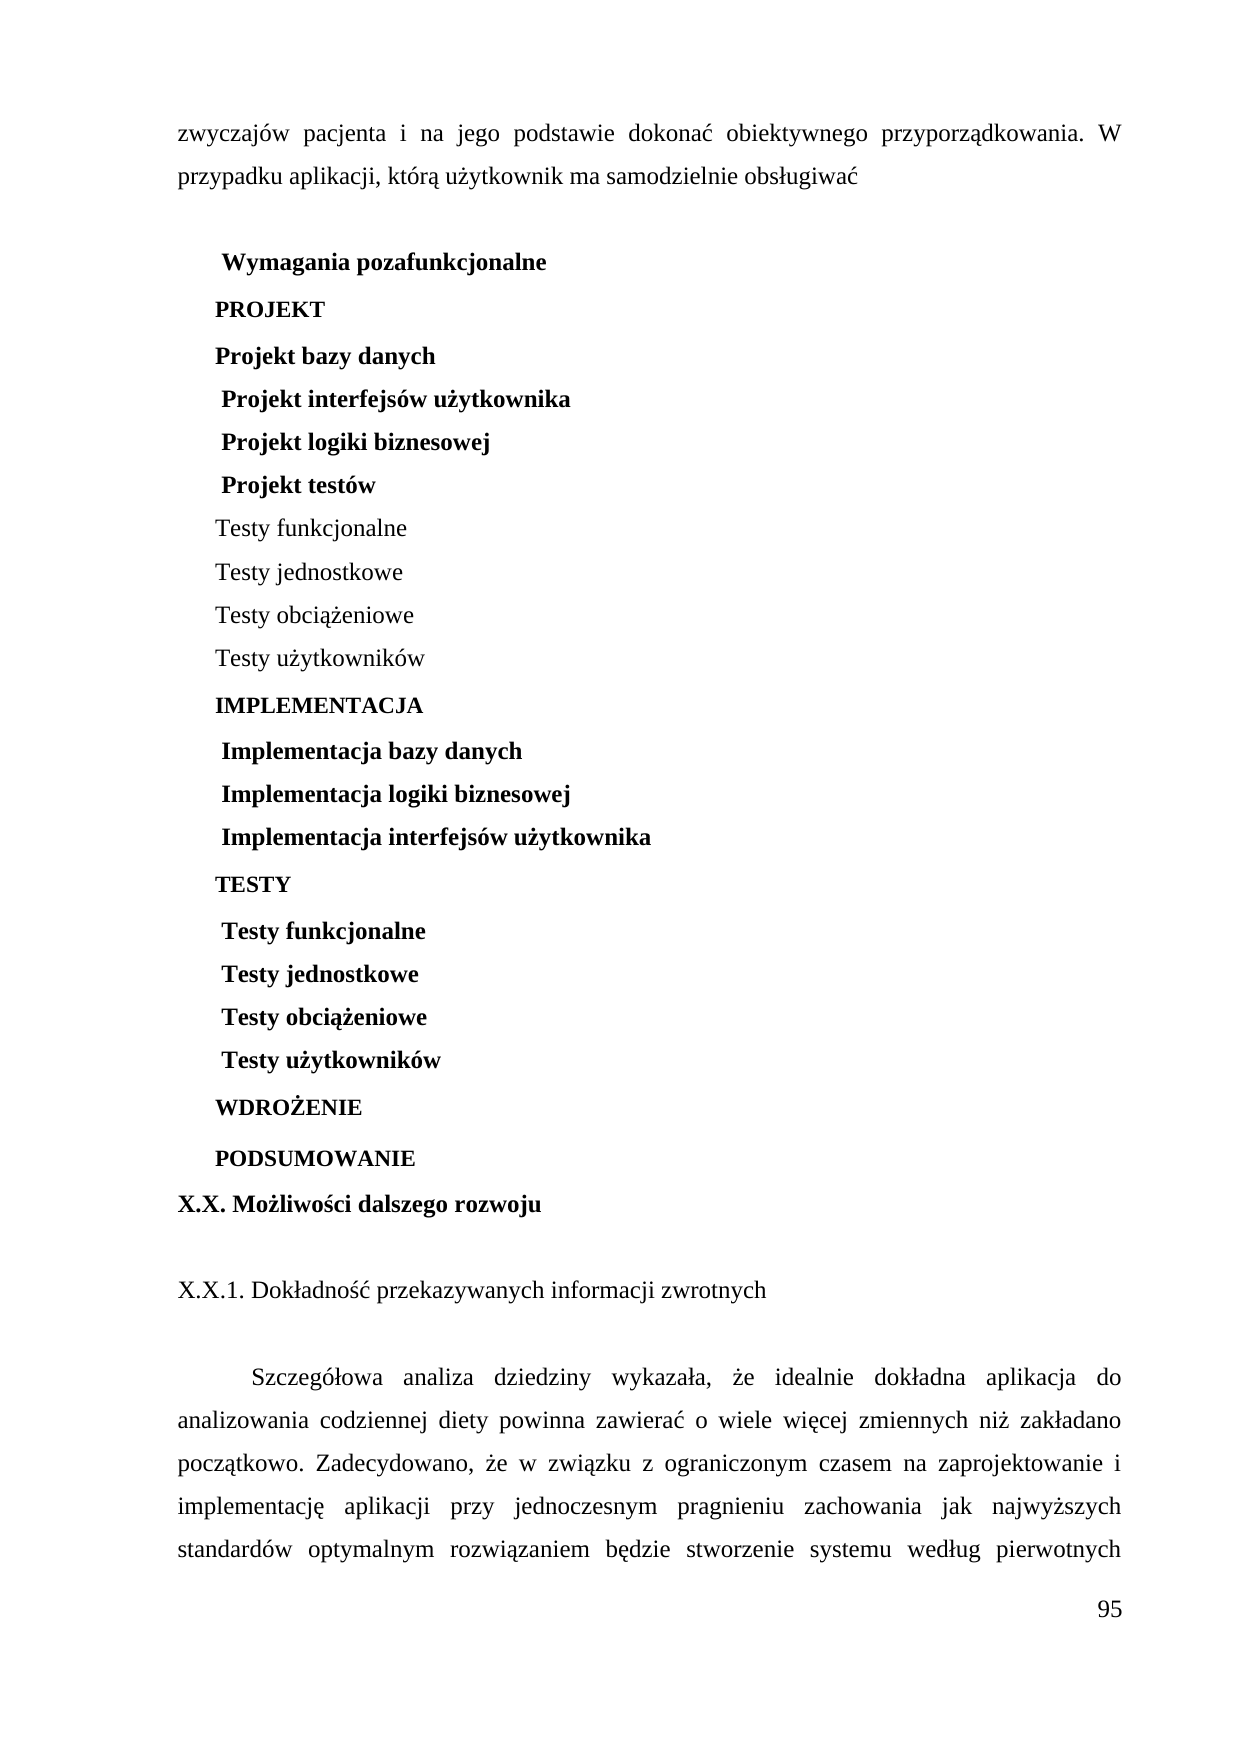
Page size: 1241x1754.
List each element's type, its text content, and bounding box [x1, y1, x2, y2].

subtitle implementacja [215, 686, 1122, 719]
subtitle podsumowanie [215, 1139, 1122, 1172]
subtitle projekt [215, 291, 1122, 324]
subtitle Implementacja interfejsów użytkownika [215, 822, 1122, 851]
subtitle Testy użytkowników [215, 1045, 1122, 1074]
subtitle X.X. Możliwości dalszego rozwoju [177, 1189, 1122, 1218]
subtitle testy [215, 866, 1122, 899]
subtitle Projekt logiki biznesowej [215, 427, 1122, 456]
subtitle Projekt bazy danych [215, 341, 1122, 370]
subtitle Testy jednostkowe [215, 959, 1122, 988]
subtitle Testy użytkowników [215, 643, 1122, 672]
subtitle Testy jednostkowe [215, 557, 1122, 585]
subtitle Projekt interfejsów użytkownika [215, 384, 1122, 413]
subtitle Projekt testów [215, 470, 1122, 499]
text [177, 118, 1122, 190]
subtitle Testy funkcjonalne [215, 513, 1122, 542]
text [177, 1362, 1122, 1563]
subtitle Testy funkcjonalne [215, 916, 1122, 945]
subtitle Implementacja logiki biznesowej [215, 779, 1122, 808]
subtitle X.X.1. Dokładność przekazywanych informacji zwrotnych [177, 1275, 1122, 1304]
subtitle Implementacja bazy danych [215, 736, 1122, 765]
subtitle Testy obciążeniowe [215, 600, 1122, 628]
subtitle wdrożenie [215, 1088, 1122, 1122]
subtitle Wymagania pozafunkcjonalne [215, 247, 1122, 276]
subtitle Testy obciążeniowe [215, 1002, 1122, 1031]
